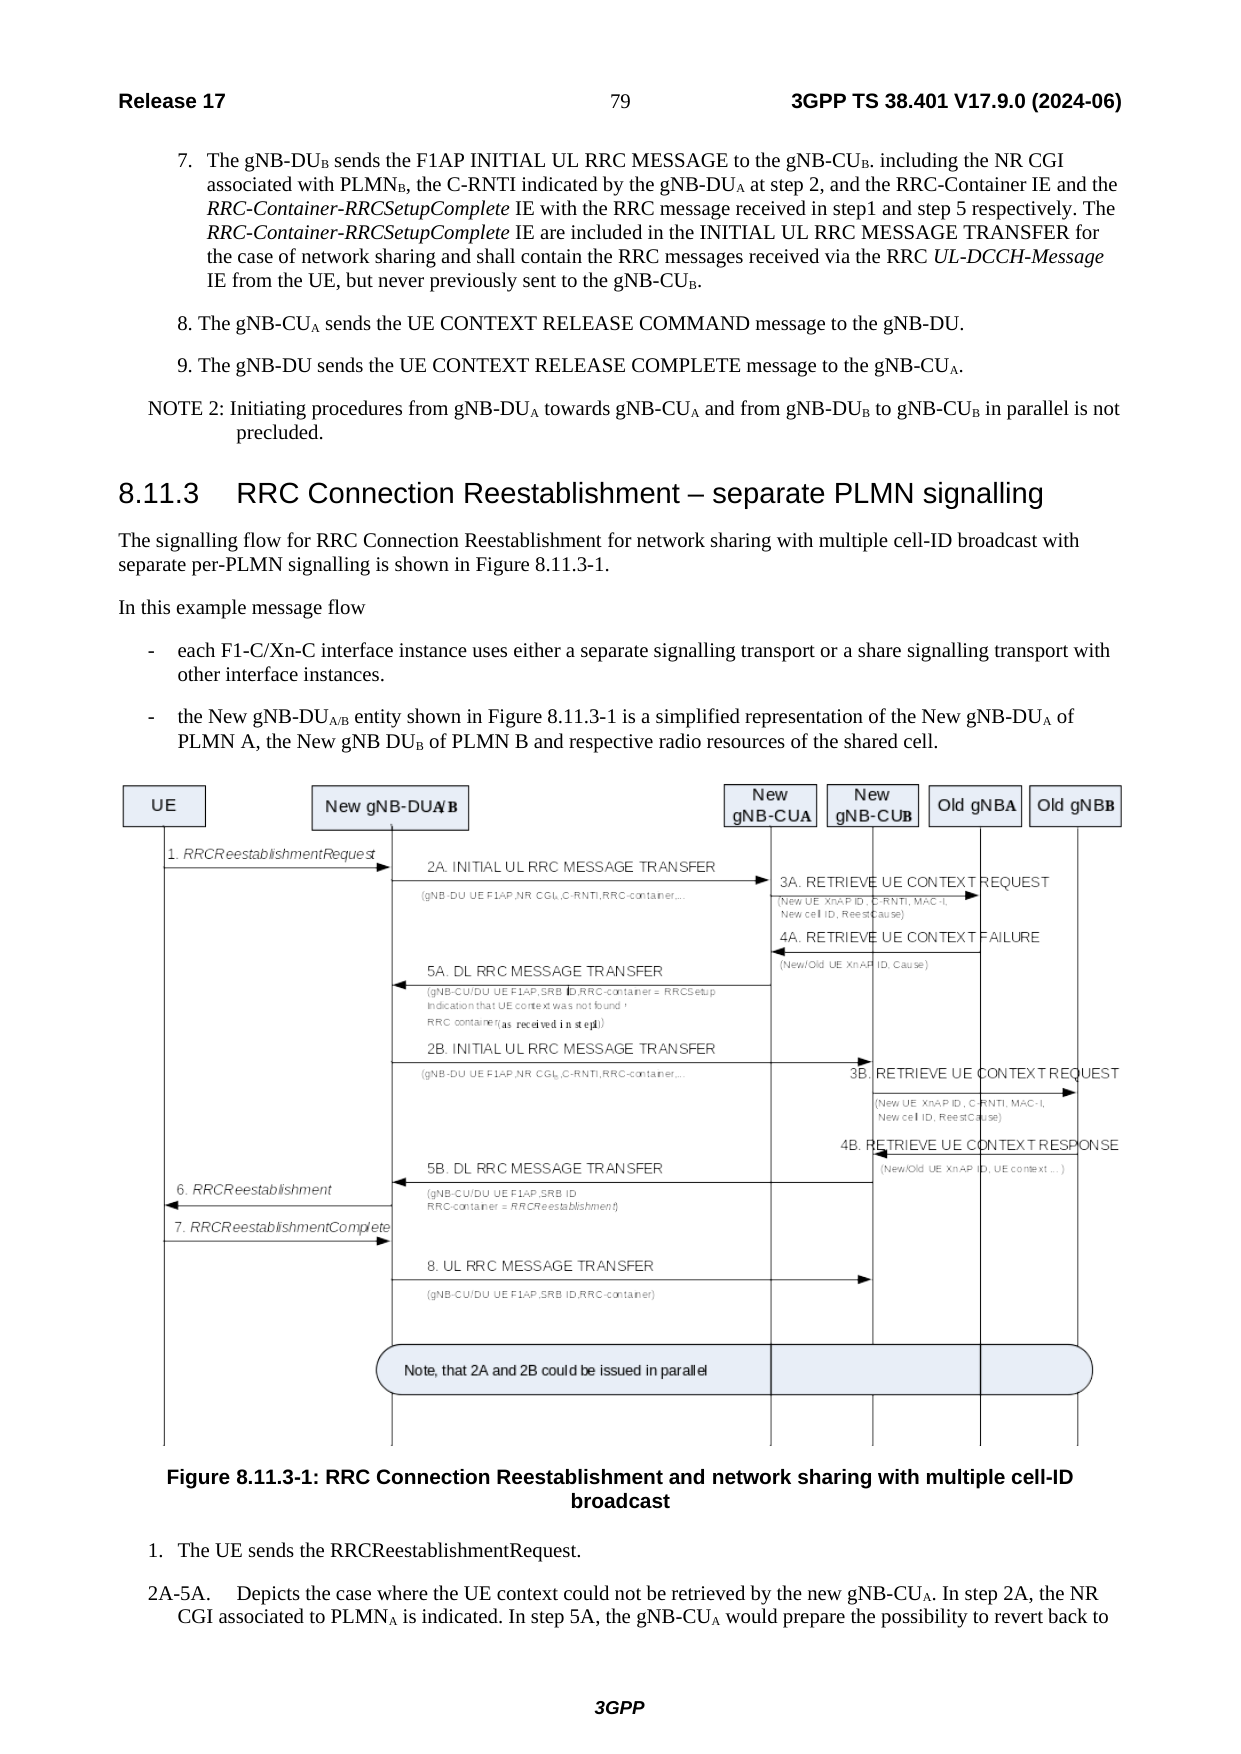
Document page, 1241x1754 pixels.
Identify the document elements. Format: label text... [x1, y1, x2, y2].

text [148, 1580, 1122, 1628]
text Figure 8.11.3-1: RRC Connection Reestablishment and network sharing with multiple cell-ID broadcast [118, 1465, 1122, 1513]
text The signalling flow for RRC Connection Reestablishment for network sharing with multiple cell-ID broadcast with separate per-PLMN signalling is shown in Figure 8.11.3-1. [118, 528, 1122, 576]
text 8. The gNB-CUA sends the UE CONTEXT RELEASE COMMAND message to the gNB-DU. [177, 311, 1122, 335]
text In this example message flow [118, 595, 1122, 619]
subtitle 8.11.3 RRC Connection Reestablishment – separate PLMN signalling [118, 476, 1122, 509]
text 7. The gNB-DUB sends the F1AP INITIAL UL RRC MESSAGE to the gNB-CUB. including the NR CGI associated with PLMNB, the C-RNTI indicated by the gNB-DUA at step 2, and the RRC-Container IE and the RRC-Container-RRCSetupComplete IE with the RRC message received in step1 and step 5 respectively. The RRC-Container-RRCSetupComplete IE are included in the INITIAL UL RRC MESSAGE TRANSFER for the case of network sharing and shall contain the RRC messages received via the RRC UL-DCCH-Message IE from the UE, but never previously sent to the gNB-CUB. [177, 147, 1122, 292]
text 9. The gNB-DU sends the UE CONTEXT RELEASE COMPLETE message to the gNB-CUA. [177, 353, 1122, 377]
text NOTE 2: Initiating procedures from gNB-DUA towards gNB-CUA and from gNB-DUB to gNB-CUB in parallel is not precluded. [148, 396, 1122, 444]
text 1. The UE sends the RRCReestablishmentRequest. [148, 1538, 1122, 1562]
text - the New gNB-DUA/B entity shown in Figure 8.11.3-1 is a simplified representation of the New gNB-DUA of PLMN A, the New gNB DUB of PLMN B and respective radio resources of the shared cell. [148, 704, 1122, 753]
text - each F1-C/Xn-C interface instance uses either a separate signalling transport or a share signalling transport with other interface instances. [148, 638, 1122, 686]
